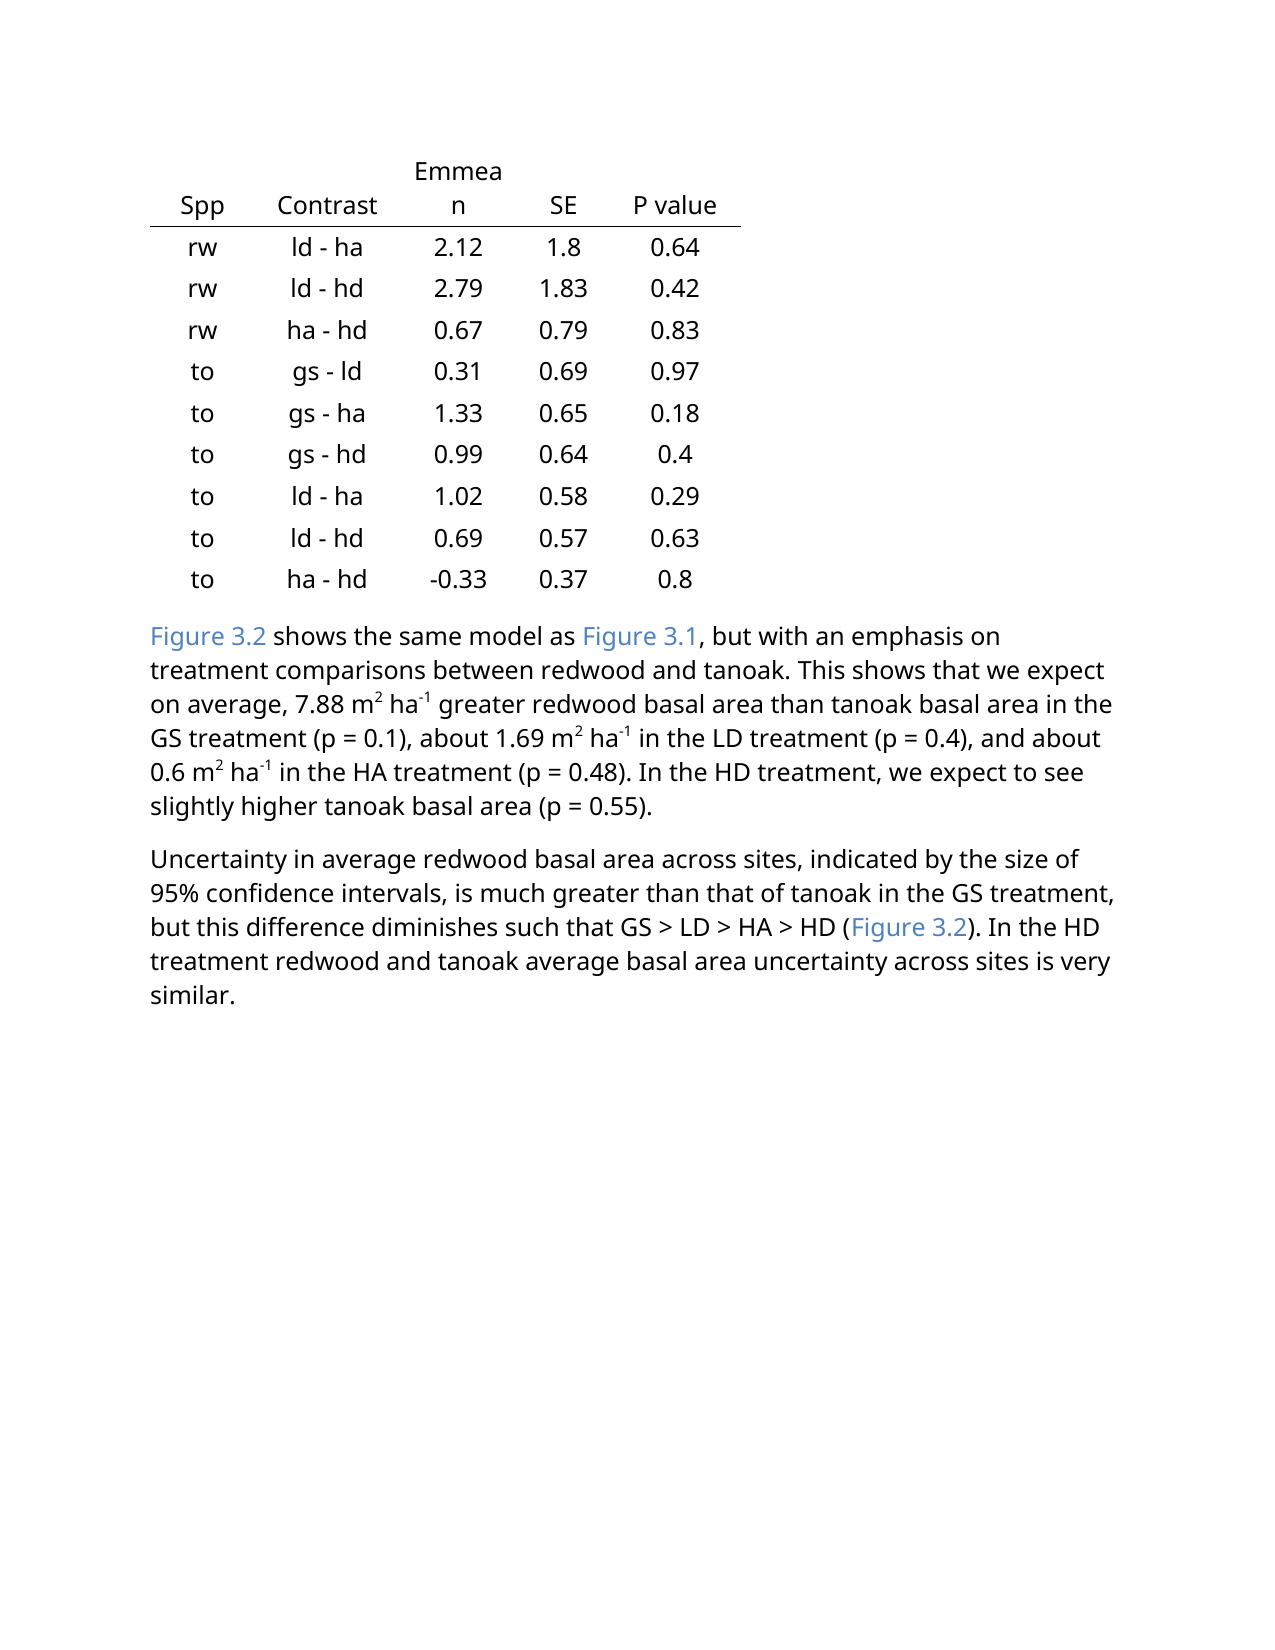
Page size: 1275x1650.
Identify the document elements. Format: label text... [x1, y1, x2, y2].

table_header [139, 150, 1114, 600]
text Uncertainty in average redwood basal area across sites, indicated by the size of 95% confidence intervals, is much greater than that of tanoak in the GS treatment, but this difference diminishes such that GS > LD > HA > HD (Figure 3.2). In the HD treatment redwood and tanoak average basal area uncertainty across sites is very similar. [150, 842, 1125, 1012]
text Figure 3.2 shows the same model as Figure 3.1, but with an emphasis on treatment comparisons between redwood and tanoak. This shows that we expect on average, 7.88 m2 ha-1 greater redwood basal area than tanoak basal area in the GS treatment (p = 0.1), about 1.69 m2 ha-1 in the LD treatment (p = 0.4), and about 0.6 m2 ha-1 in the HA treatment (p = 0.48). In the HD treatment, we expect to see slightly higher tanoak basal area (p = 0.55). [150, 618, 1125, 823]
